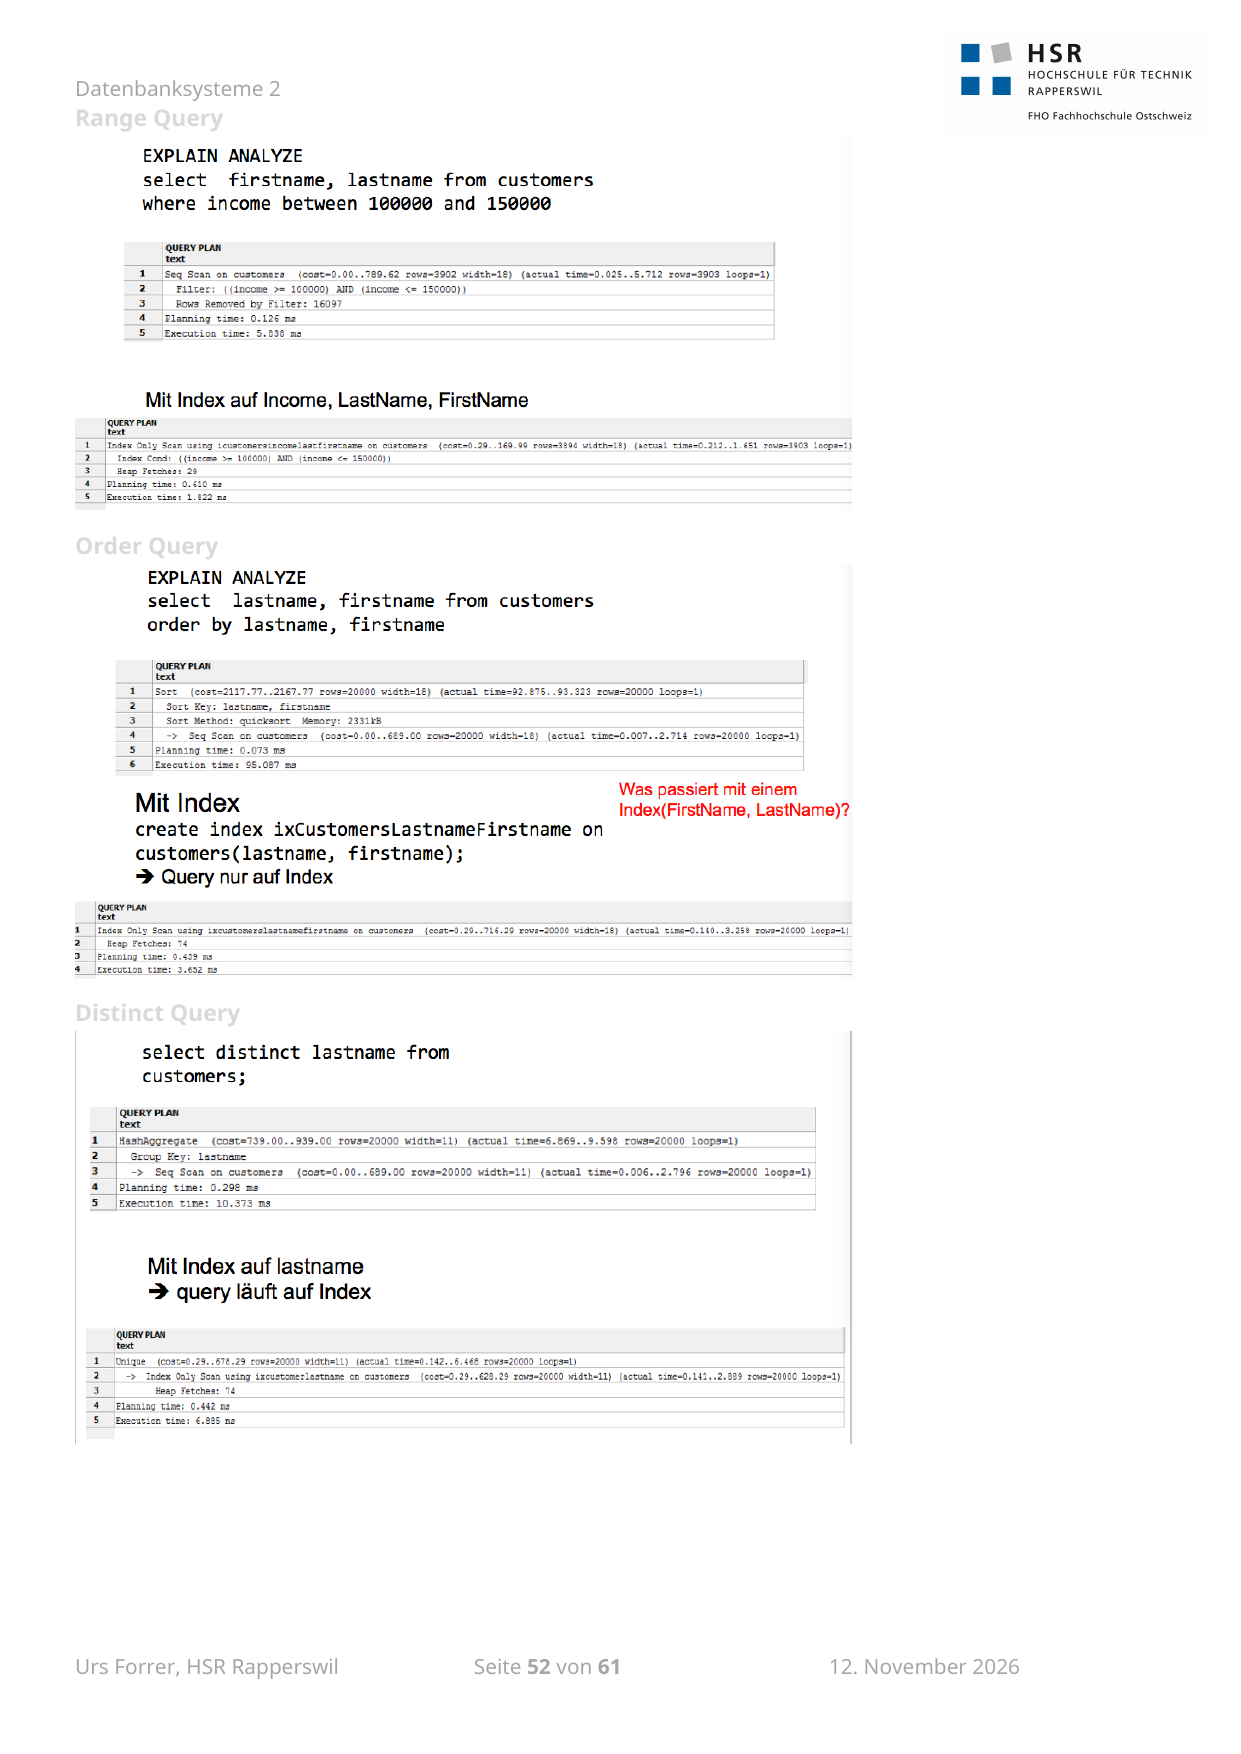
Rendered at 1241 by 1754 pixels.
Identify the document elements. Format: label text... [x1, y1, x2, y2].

subtitle Order Query [75, 530, 1165, 561]
picture [75, 1031, 853, 1444]
subtitle Distinct Query [75, 997, 1165, 1029]
picture [943, 29, 1210, 134]
picture [75, 563, 853, 979]
subtitle Range Query [75, 102, 1165, 133]
picture [75, 136, 853, 511]
